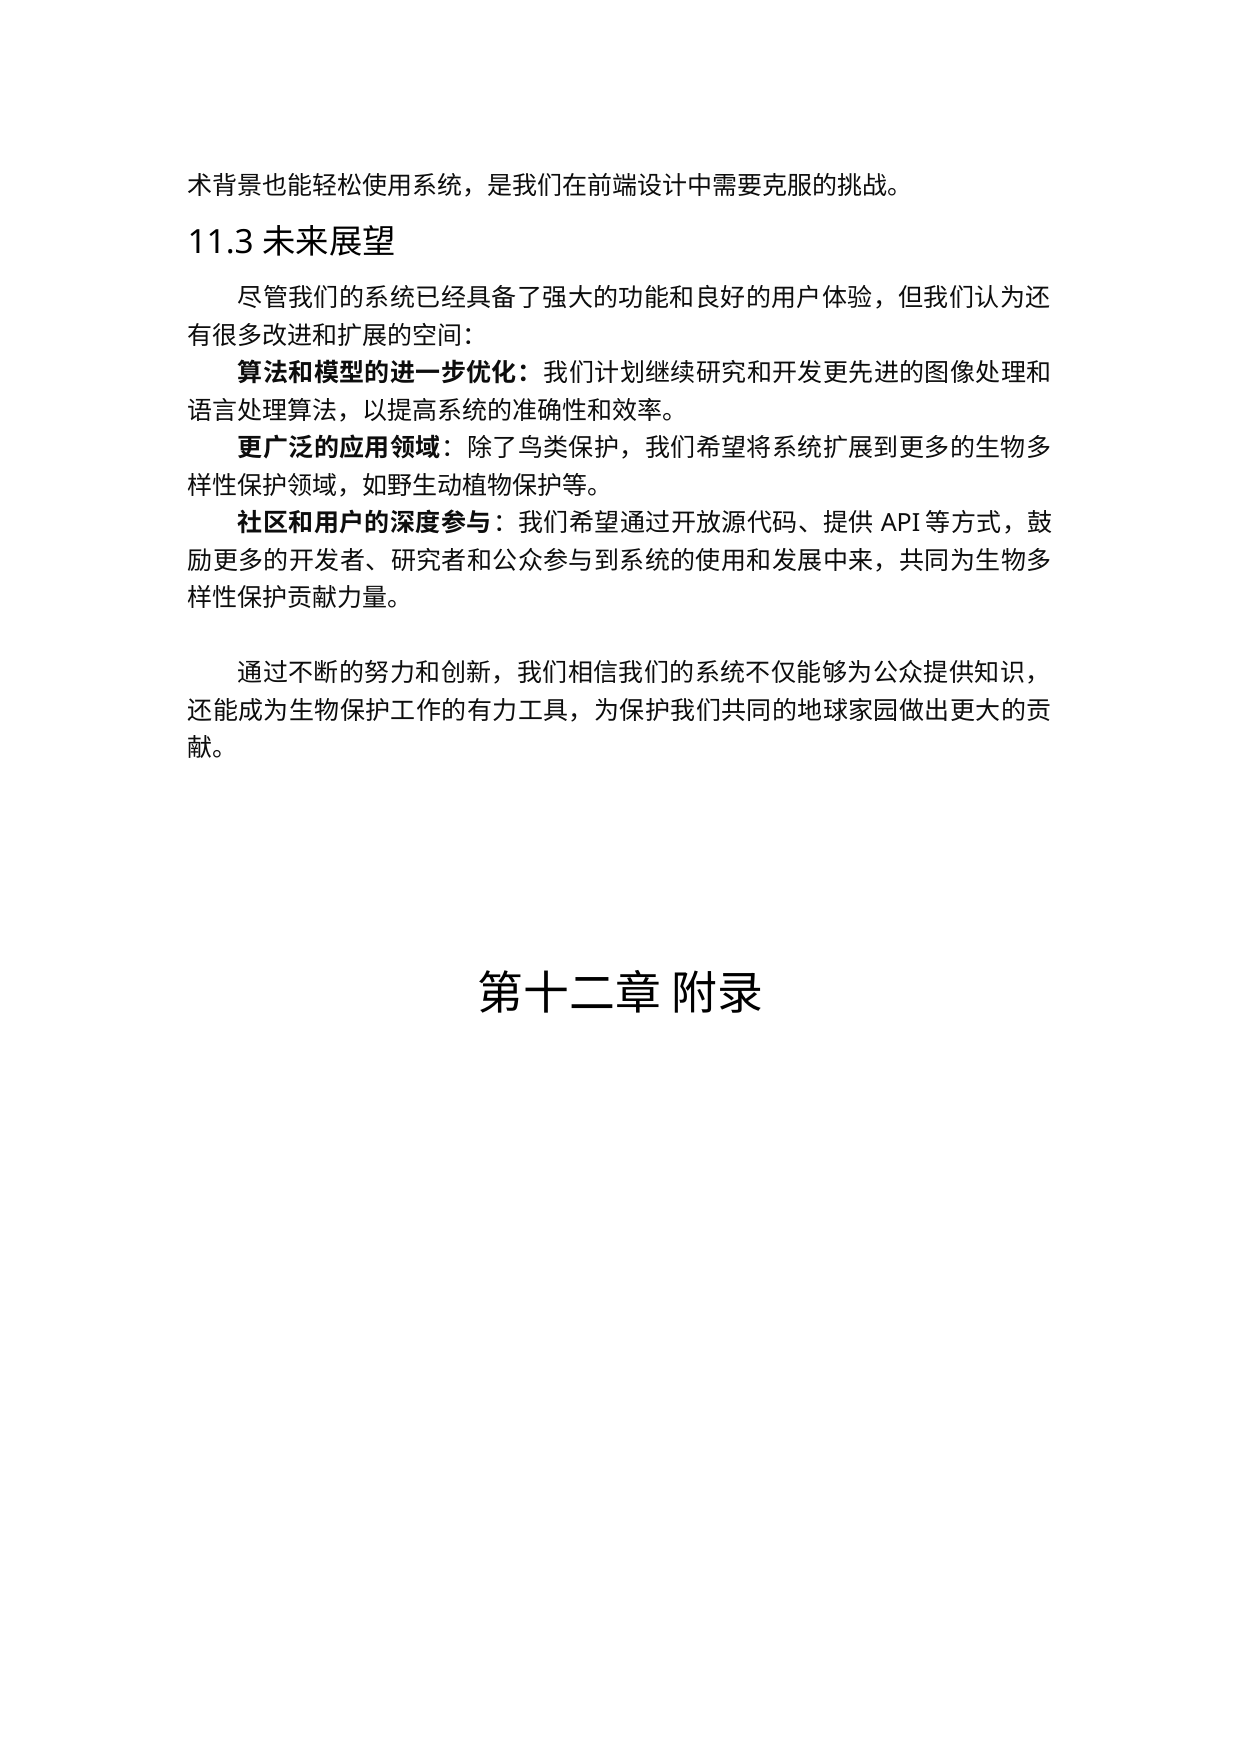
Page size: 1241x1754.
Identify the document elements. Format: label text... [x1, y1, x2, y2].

text 通过不断的努力和创新，我们相信我们的系统不仅能够为公众提供知识，还能成为生物保护工作的有力工具，为保护我们共同的地球家园做出更大的贡献。 [187, 652, 1053, 764]
text 社区和用户的深度参与：我们希望通过开放源代码、提供API等方式，鼓励更多的开发者、研究者和公众参与到系统的使用和发展中来，共同为生物多样性保护贡献力量。 [187, 502, 1053, 614]
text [187, 164, 1053, 202]
text 11.3 未来展望 [187, 202, 1053, 277]
text 尽管我们的系统已经具备了强大的功能和良好的用户体验，但我们认为还有很多改进和扩展的空间： [187, 277, 1053, 352]
text 算法和模型的进一步优化：我们计划继续研究和开发更先进的图像处理和语言处理算法，以提高系统的准确性和效率。 [187, 352, 1053, 427]
text 更广泛的应用领域：除了鸟类保护，我们希望将系统扩展到更多的生物多样性保护领域，如野生动植物保护等。 [187, 427, 1053, 502]
text 第十二章 附录 [187, 952, 1053, 1027]
